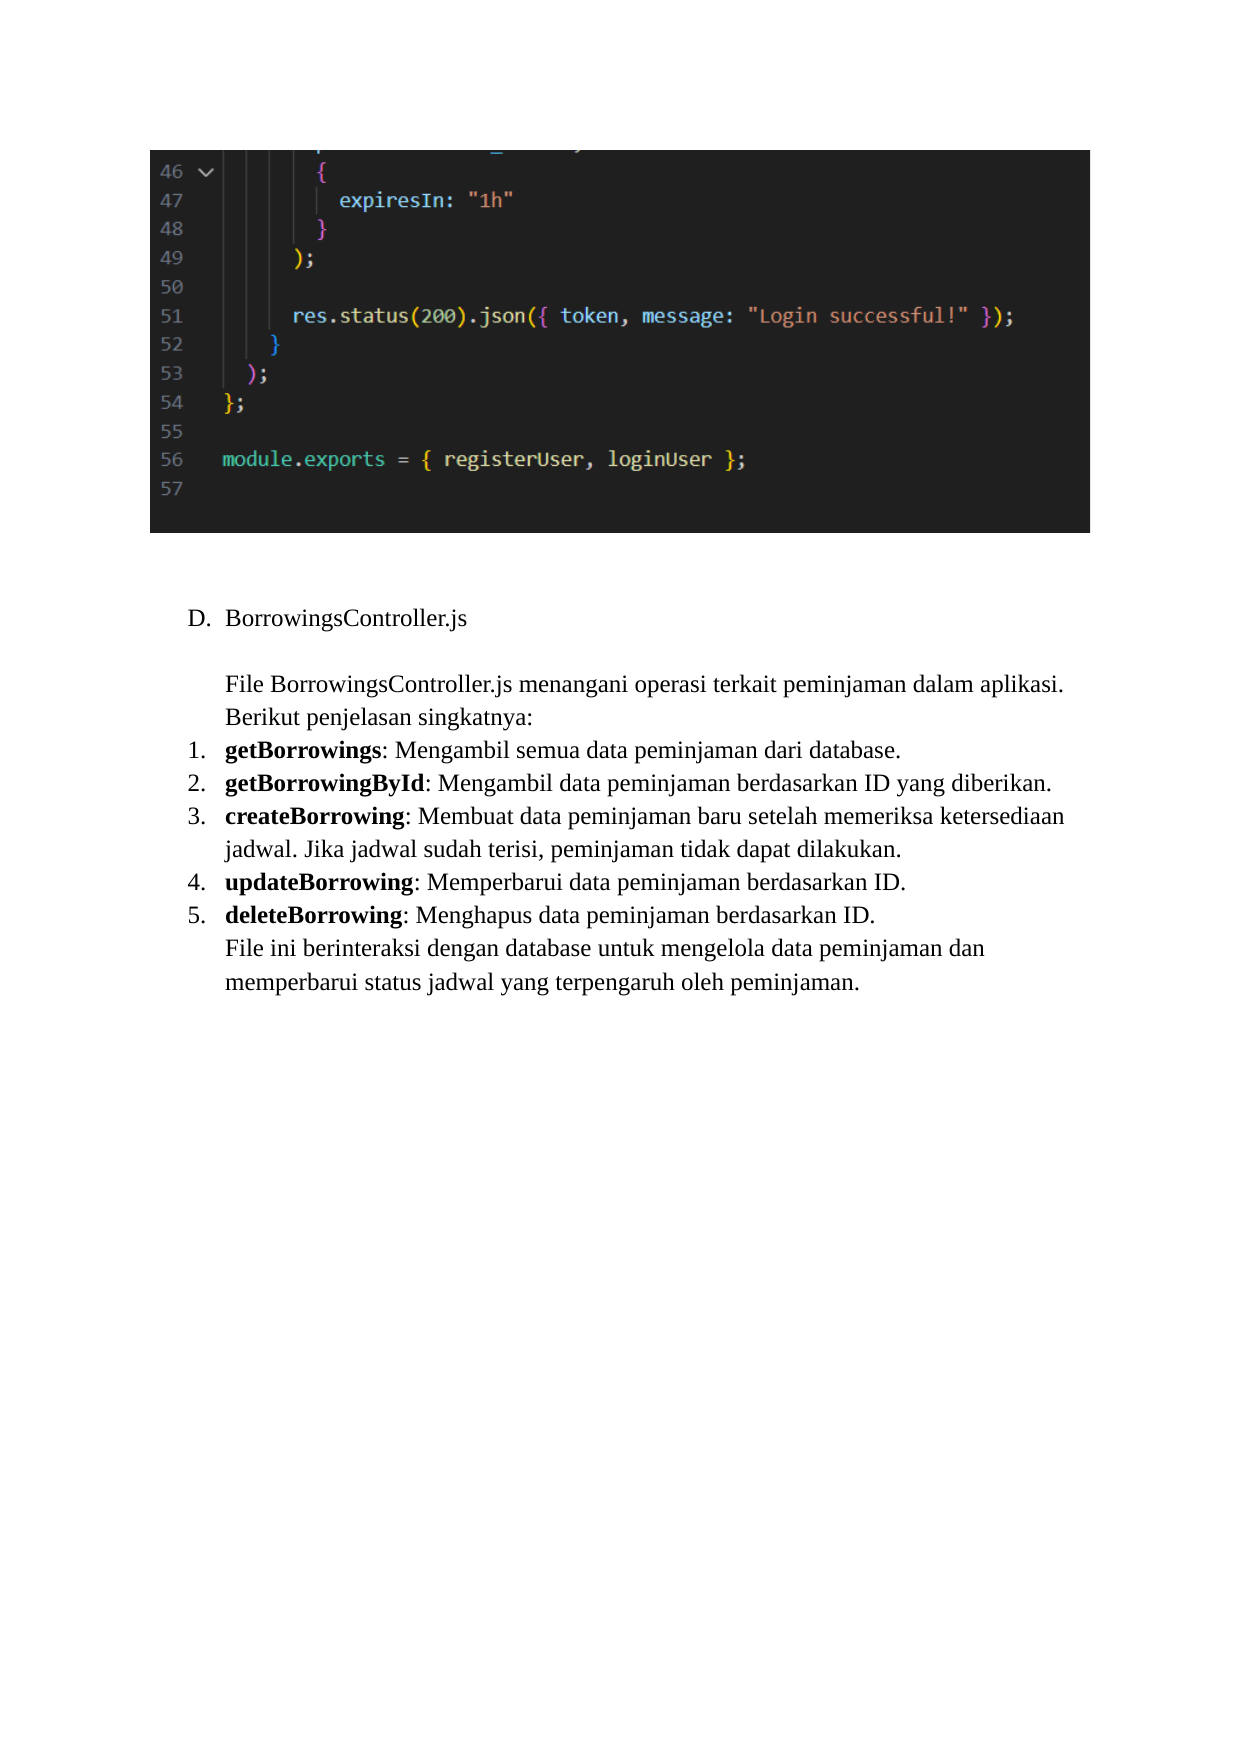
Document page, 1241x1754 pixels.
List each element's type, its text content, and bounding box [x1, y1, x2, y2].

list deleteBorrowing: Menghapus data peminjaman berdasarkan ID. [187, 901, 1090, 929]
list File BorrowingsController.js menangani operasi terkait peminjaman dalam aplikasi. Berikut penjelasan singkatnya: [225, 669, 1090, 731]
picture [150, 150, 1091, 533]
list BorrowingsController.js [187, 603, 1090, 632]
list createBorrowing: Membuat data peminjaman baru setelah memeriksa ketersediaan jadwal. Jika jadwal sudah terisi, peminjaman tidak dapat dilakukan. [187, 801, 1090, 863]
list updateBorrowing: Memperbarui data peminjaman berdasarkan ID. [187, 867, 1090, 896]
list getBorrowings: Mengambil semua data peminjaman dari database. [187, 735, 1090, 764]
list getBorrowingById: Mengambil data peminjaman berdasarkan ID yang diberikan. [187, 768, 1090, 797]
list File ini berinteraksi dengan database untuk mengelola data peminjaman dan memperbarui status jadwal yang terpengaruh oleh peminjaman. [225, 933, 1090, 995]
